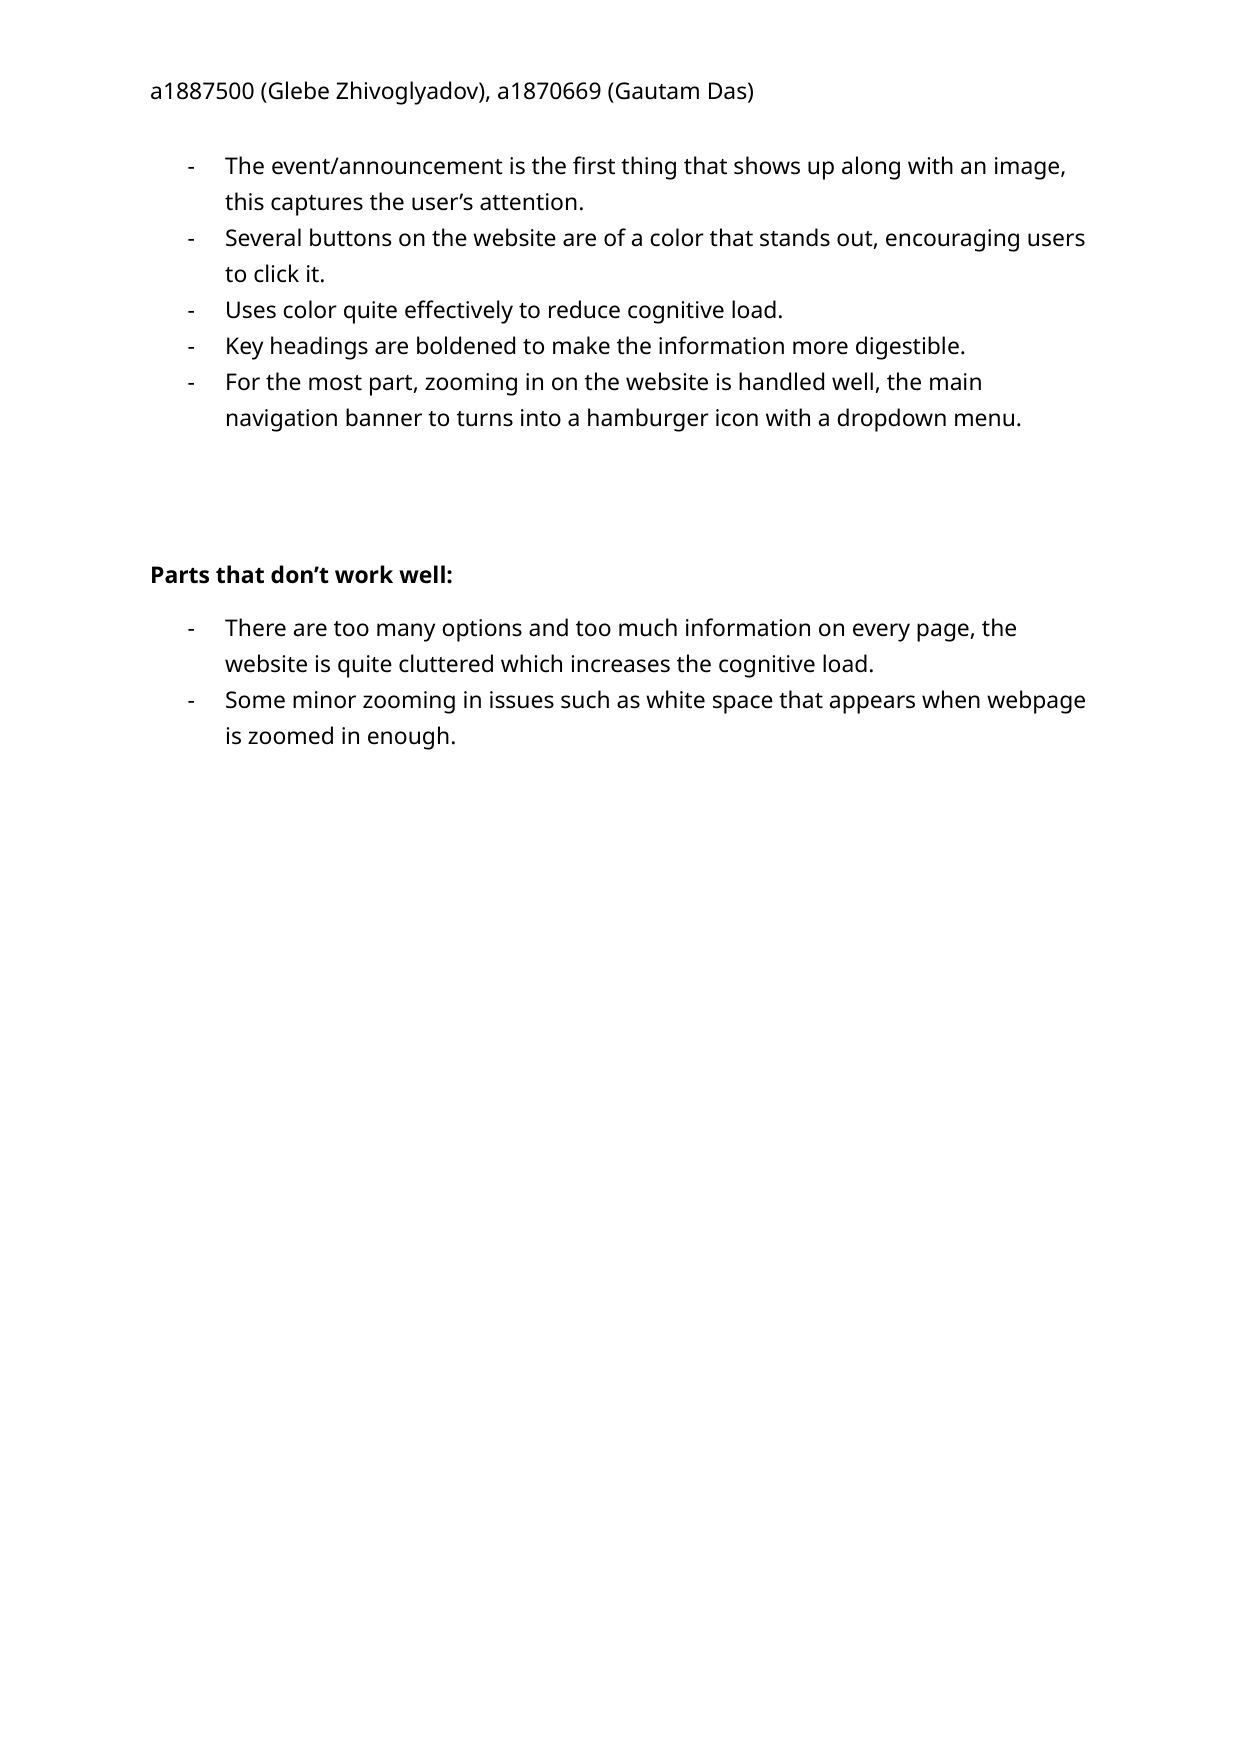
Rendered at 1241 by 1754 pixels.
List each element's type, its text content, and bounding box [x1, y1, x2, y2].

text Parts that don’t work well: [150, 559, 1090, 591]
list There are too many options and too much information on every page, the website is quite cluttered which increases the cognitive load. [187, 612, 1090, 679]
list For the most part, zooming in on the website is handled well, the main navigation banner to turns into a hamburger icon with a dropdown menu. [187, 366, 1090, 433]
list The event/announcement is the first thing that shows up along with an image, this captures the user’s attention. [187, 150, 1090, 217]
list Some minor zooming in issues such as white space that appears when webpage is zoomed in enough. [187, 684, 1090, 751]
list Several buttons on the website are of a color that stands out, encouraging users to click it. [187, 222, 1090, 289]
list Key headings are boldened to make the information more digestible. [187, 330, 1090, 361]
list Uses color quite effectively to reduce cognitive load. [187, 294, 1090, 325]
